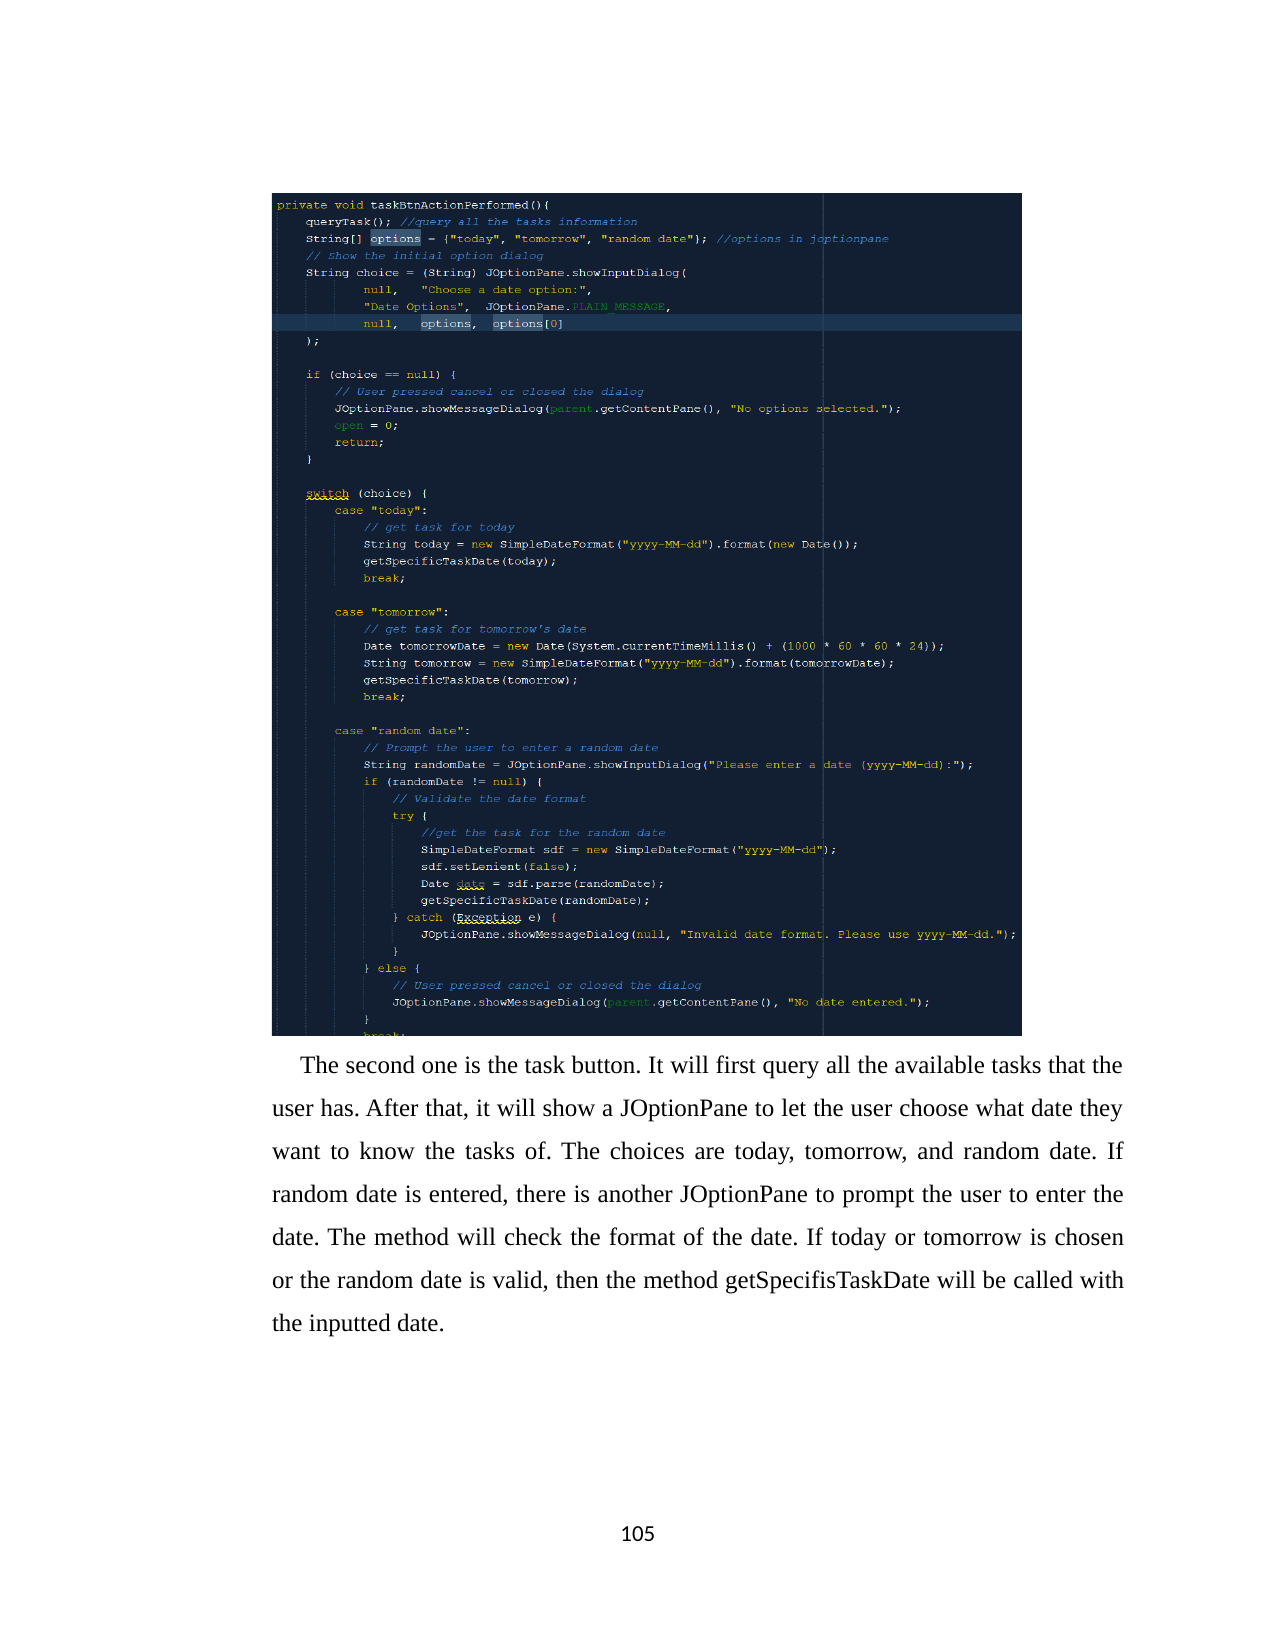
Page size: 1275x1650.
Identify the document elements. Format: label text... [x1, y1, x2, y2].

picture [271, 193, 1022, 1036]
list The second one is the task button. It will first query all the available tasks that the user has. After that, it will show a JOptionPane to let the user choose what date they want to know the tasks of. The choices are today, tomorrow, and random date. If random date is entered, there is another JOptionPane to prompt the user to enter the date. The method will check the format of the date. If today or tomorrow is chosen or the random date is valid, then the method getSpecifisTaskDate will be called with the inputted date. [272, 1050, 1125, 1337]
